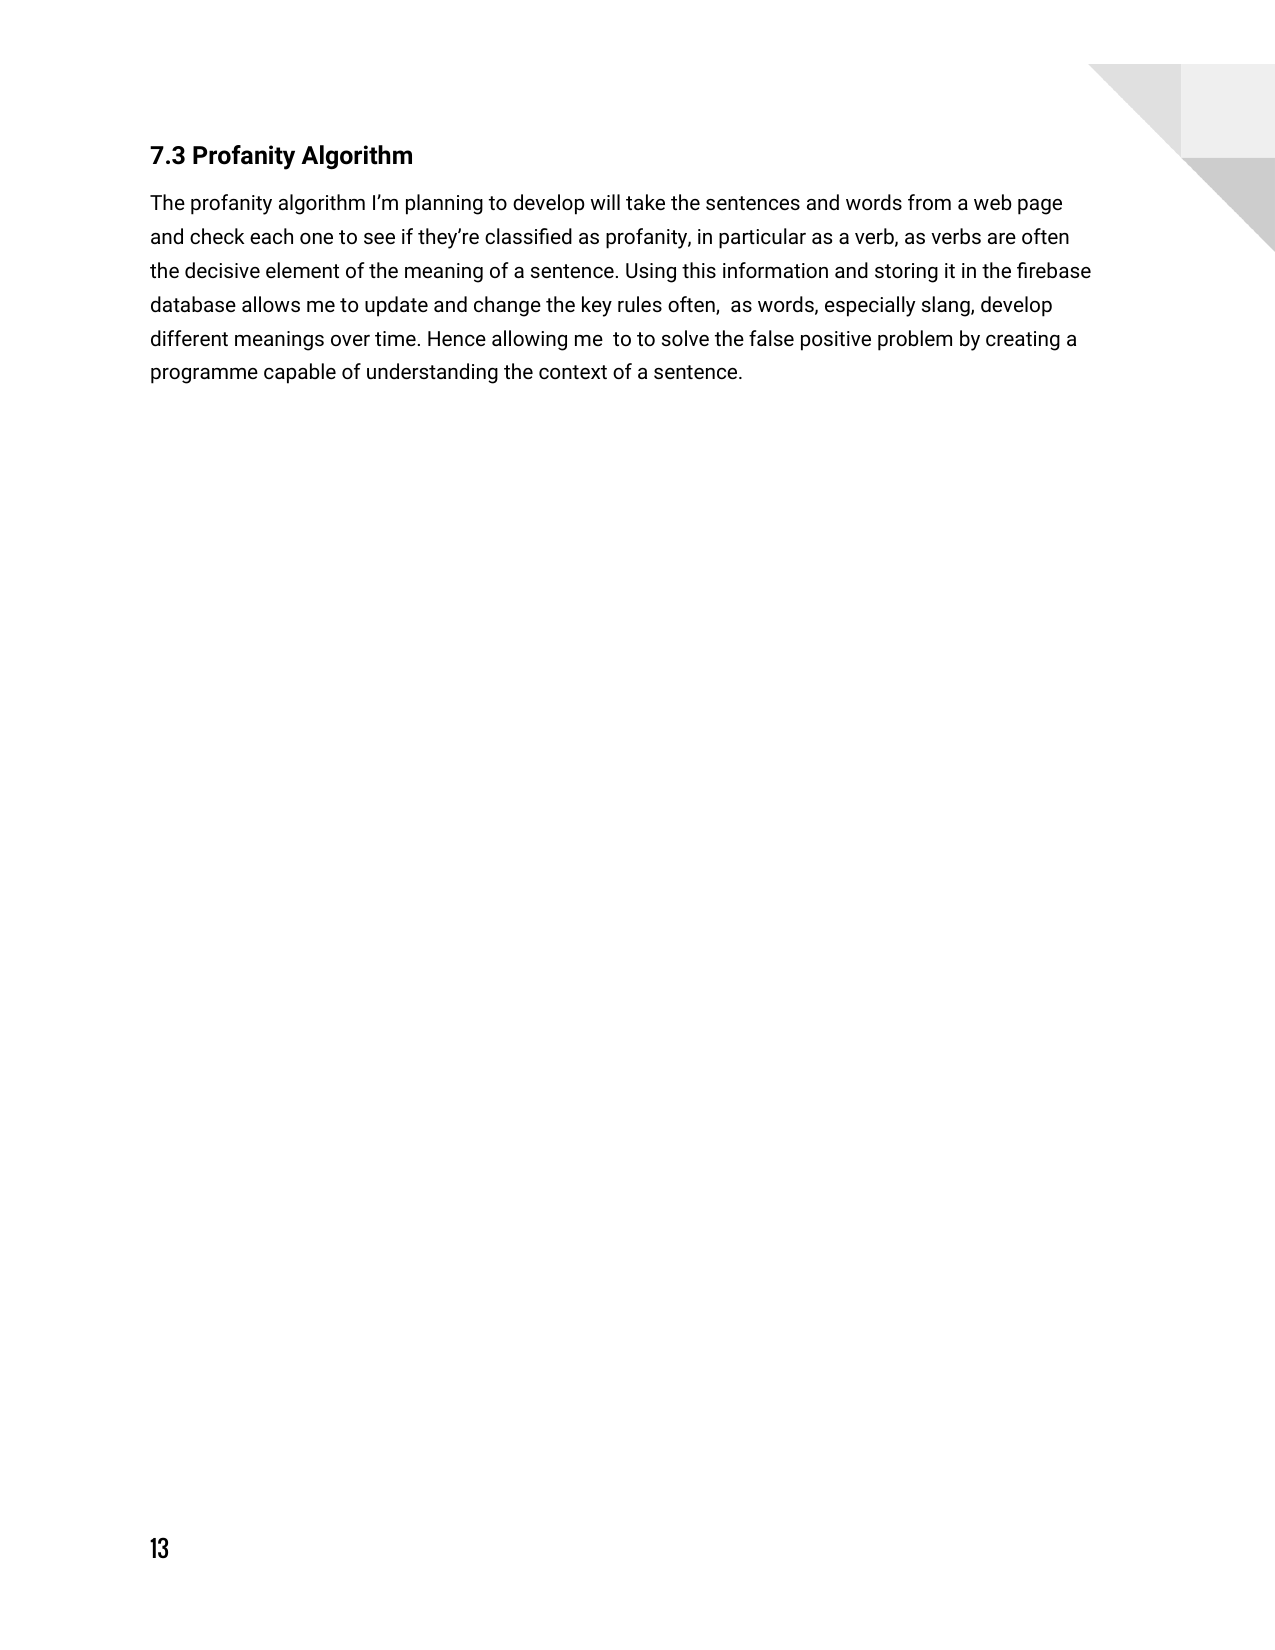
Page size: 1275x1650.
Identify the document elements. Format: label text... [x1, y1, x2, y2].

subtitle 7.3 Profanity Algorithm [150, 141, 1125, 170]
text The profanity algorithm I’m planning to develop will take the sentences and words from a web page and check each one to see if they’re classified as profanity, in particular as a verb, as verbs are often the decisive element of the meaning of a sentence. Using this information and storing it in the firebase database allows me to update and change the key rules often, as words, especially slang, develop different meanings over time. Hence allowing me to to solve the false positive problem by creating a programme capable of understanding the context of a sentence. [150, 191, 1125, 385]
picture [1087, 64, 1275, 252]
